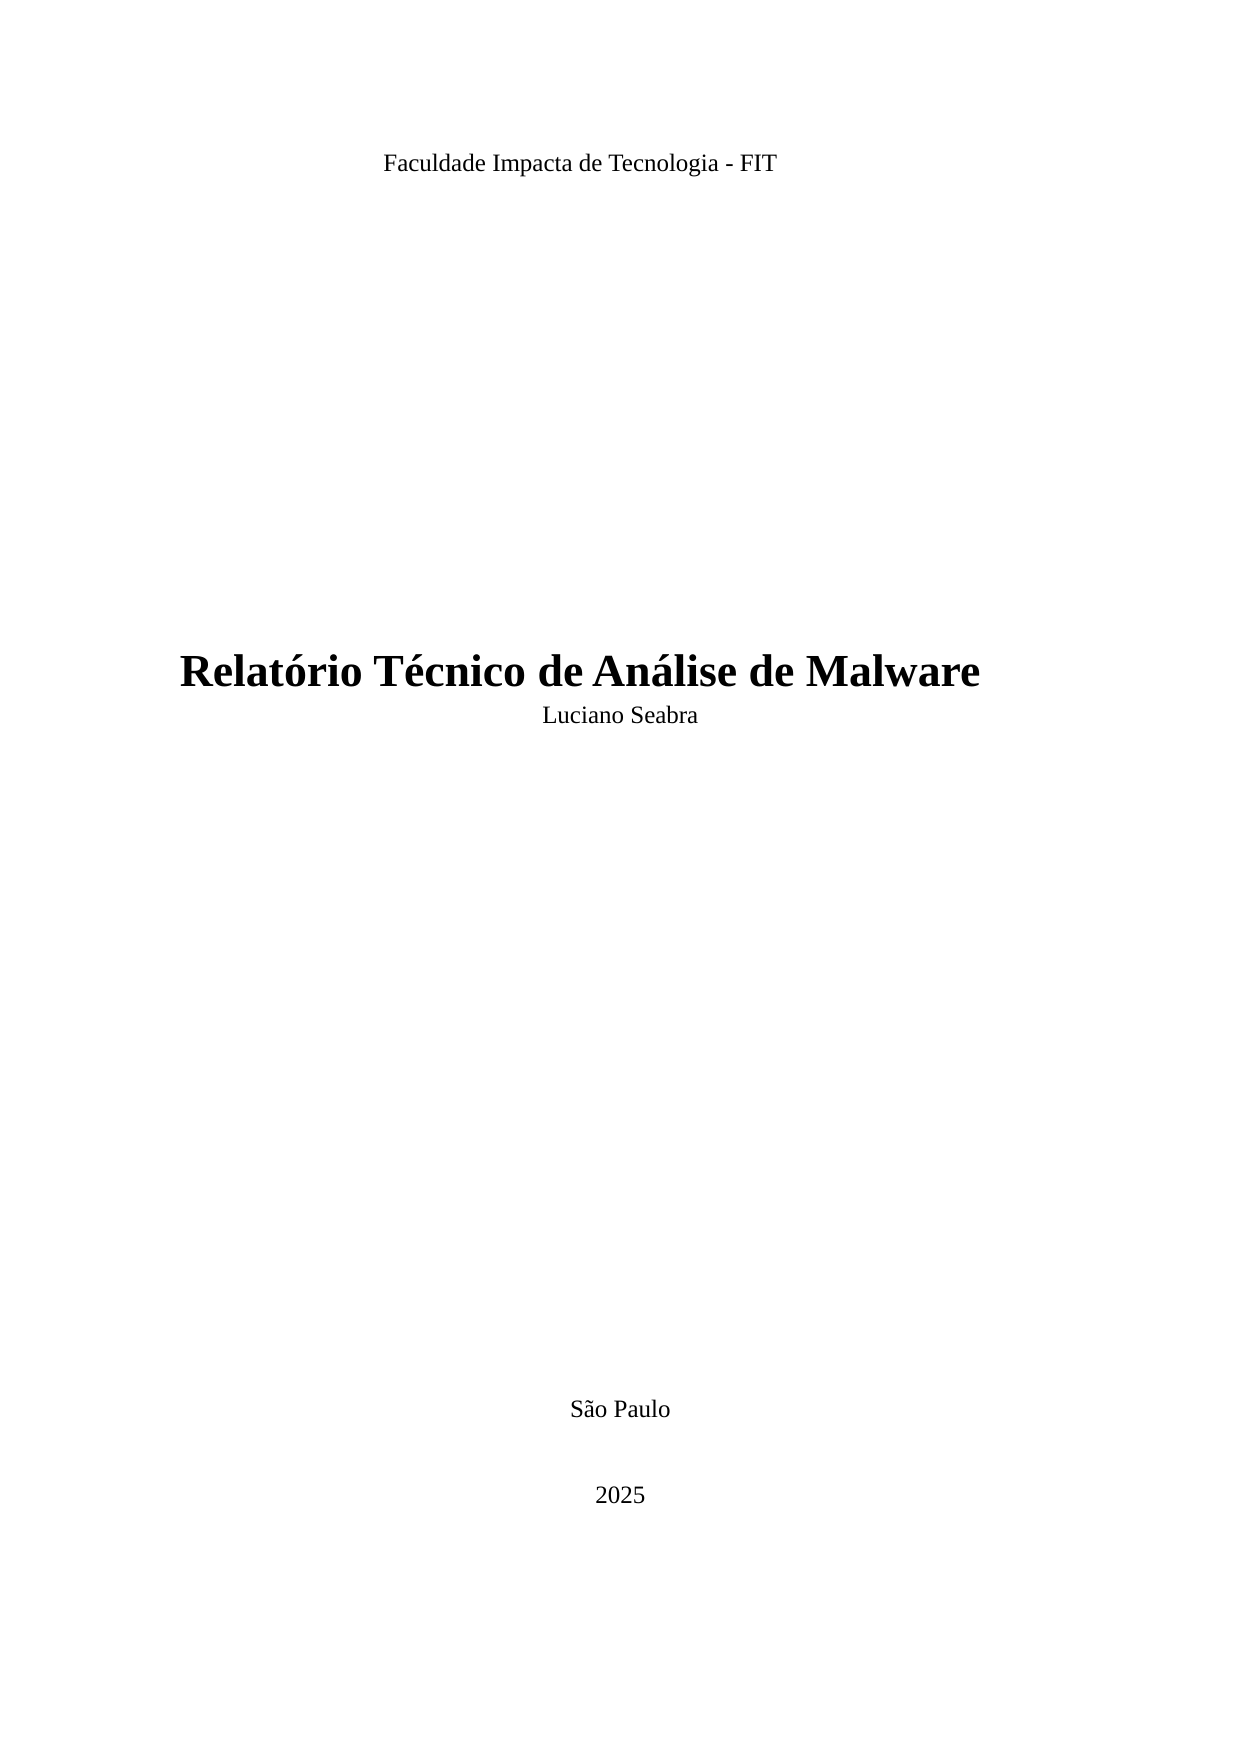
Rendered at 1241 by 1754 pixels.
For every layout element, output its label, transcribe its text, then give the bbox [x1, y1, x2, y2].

text Luciano Seabra [177, 701, 1063, 729]
text Relatório Técnico de Análise de Malware [177, 644, 983, 696]
text São Paulo [177, 1394, 1063, 1423]
text Faculdade Impacta de Tecnologia - FIT [177, 148, 983, 176]
text 2025 [177, 1481, 1063, 1509]
